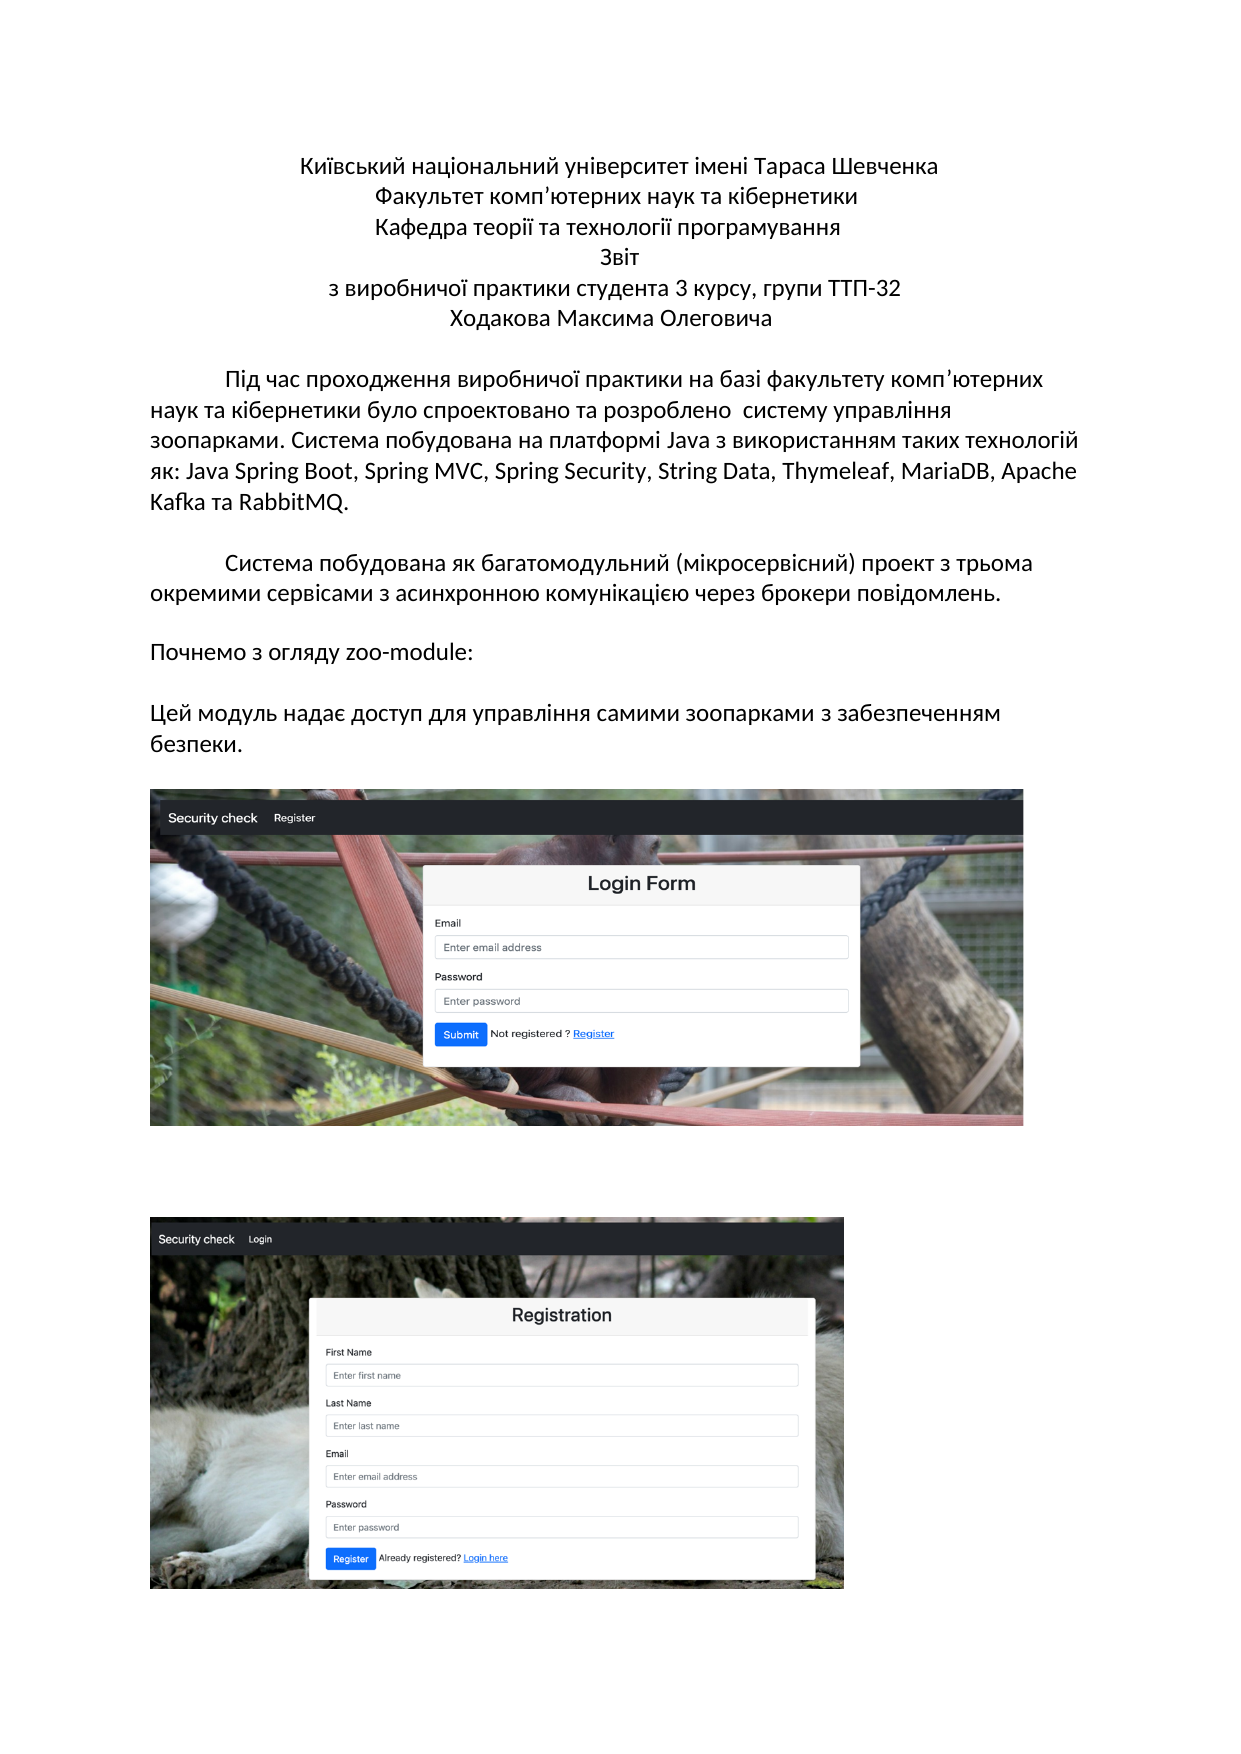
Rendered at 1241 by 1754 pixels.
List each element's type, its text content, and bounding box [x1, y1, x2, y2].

text Почнемо з огляду zoo-module: [150, 637, 1090, 667]
text Факультет комп’ютерних наук та кібернетики [300, 181, 1090, 211]
picture [150, 789, 1024, 1126]
text Звіт [525, 242, 1090, 272]
text Ходакова Максима Олеговича [375, 303, 1090, 333]
text Кафедра теорії та технології програмування [375, 211, 1090, 242]
text з виробничої практики студента 3 курсу, групи ТТП-32 [300, 272, 1090, 303]
text Під час проходження виробничої практики на базі факультету комп’ютерних наук та кібернетики було спроектовано та розроблено систему управління зоопарками. Система побудована на платформі Java з використанням таких технологій як: Java Spring Boot, Spring MVC, Spring Security, String Data, Thymeleaf, MariaDB, Apache Kafka та RabbitMQ. [150, 364, 1090, 516]
text Цей модуль надає доступ для управління самими зоопарками з забезпеченням безпеки. [150, 698, 1090, 759]
picture [150, 1217, 844, 1589]
text Київський національний університет імені Тараса Шевченка [225, 150, 1090, 181]
text Система побудована як багатомодульний (мікросервісний) проект з трьома окремими сервісами з асинхронною комунікацією через брокери повідомлень. [150, 547, 1090, 608]
